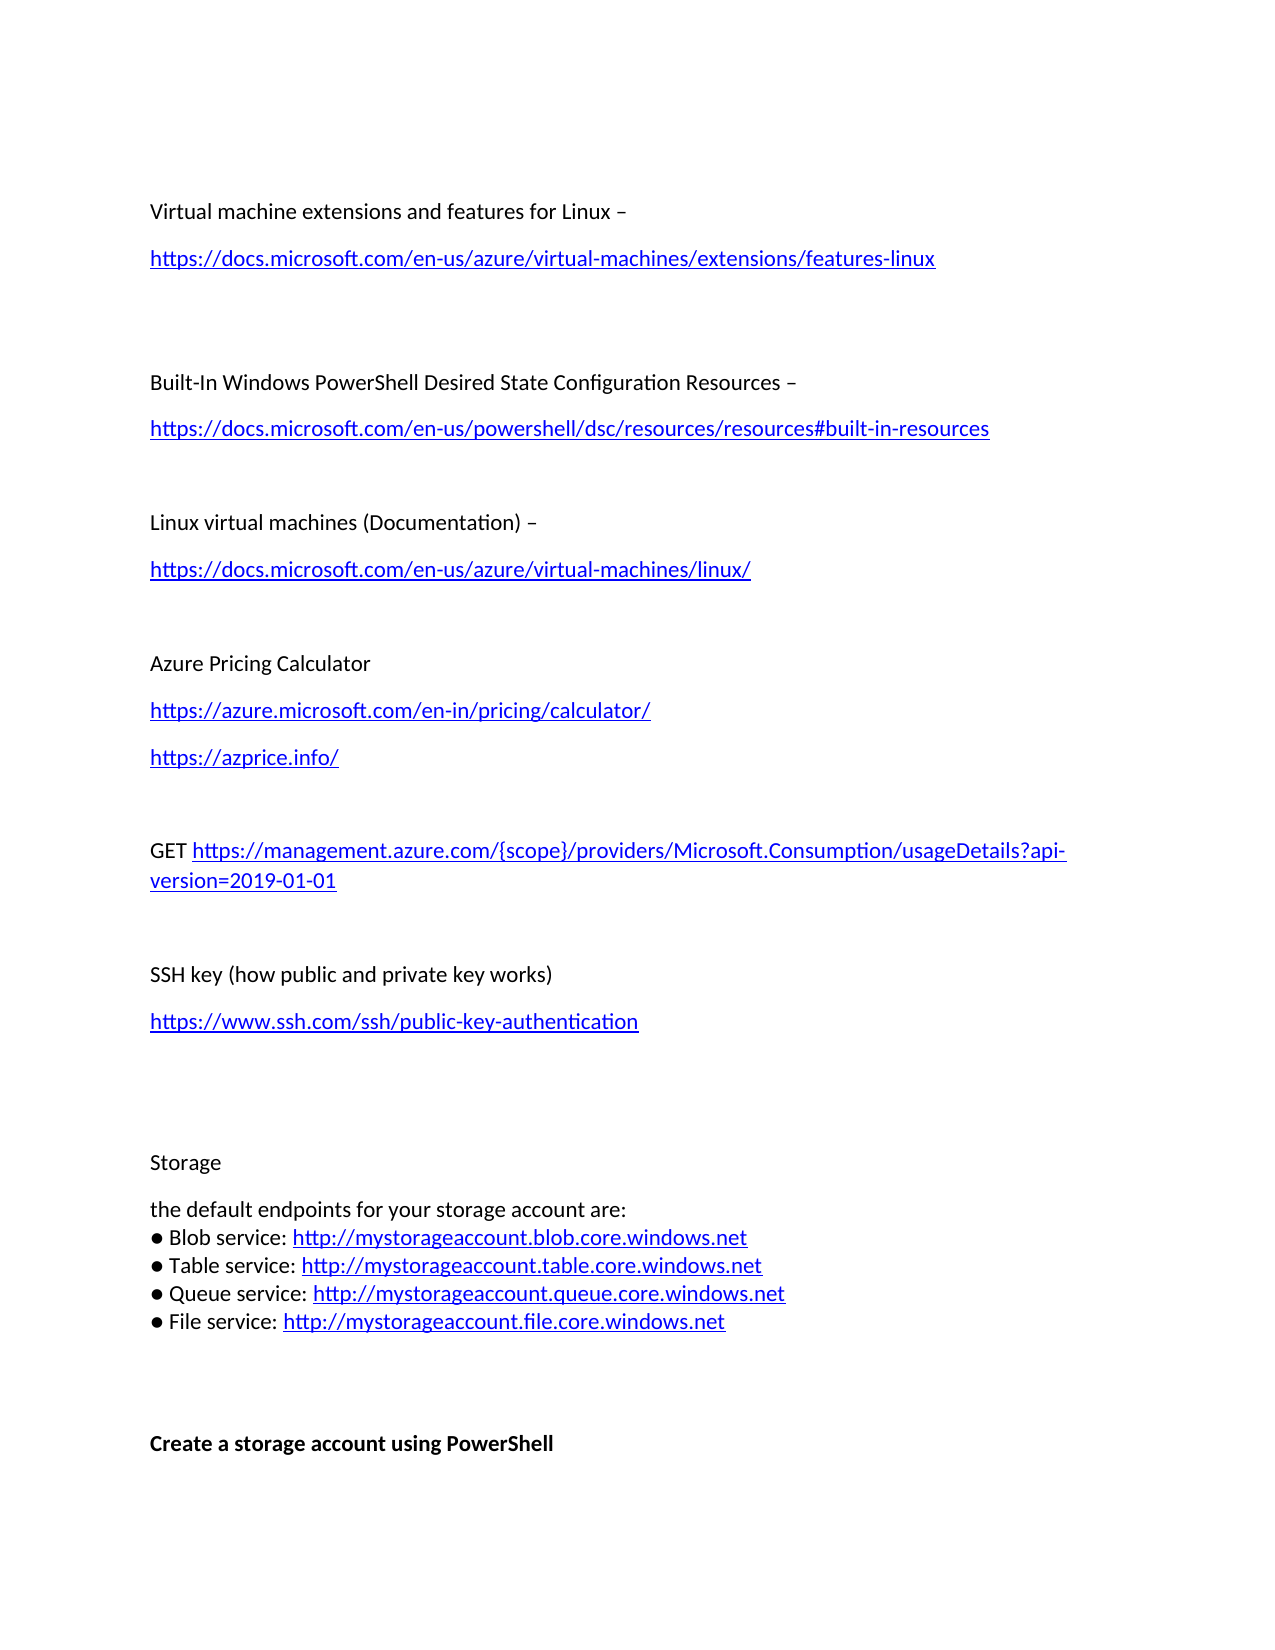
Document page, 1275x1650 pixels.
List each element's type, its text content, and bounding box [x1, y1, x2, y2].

text https://docs.microsoft.com/en-us/azure/virtual-machines/extensions/features-linux [150, 244, 1125, 272]
text the default endpoints for your storage account are: [150, 1195, 1125, 1223]
text Storage [150, 1148, 1125, 1176]
text ● File service: http://mystorageaccount.file.core.windows.net [150, 1307, 1125, 1335]
text ● Blob service: http://mystorageaccount.blob.core.windows.net [150, 1223, 1125, 1251]
text Create a storage account using PowerShell [150, 1429, 1125, 1457]
text SSH key (how public and private key works) [150, 960, 1125, 988]
text https://azprice.info/ [150, 743, 1125, 771]
text https://www.ssh.com/ssh/public-key-authentication [150, 1007, 1125, 1035]
text Azure Pricing Calculator [150, 649, 1125, 677]
text https://azure.microsoft.com/en-in/pricing/calculator/ [150, 696, 1125, 724]
text Virtual machine extensions and features for Linux – [150, 197, 1125, 225]
text GET https://management.azure.com/{scope}/providers/Microsoft.Consumption/usageDetails?api-version=2019-01-01 [150, 836, 1125, 895]
text Built-In Windows PowerShell Desired State Configuration Resources – [150, 368, 1125, 396]
text ● Queue service: http://mystorageaccount.queue.core.windows.net [150, 1279, 1125, 1307]
text ● Table service: http://mystorageaccount.table.core.windows.net [150, 1251, 1125, 1279]
text Linux virtual machines (Documentation) – [150, 508, 1125, 536]
text https://docs.microsoft.com/en-us/azure/virtual-machines/linux/ [150, 555, 1125, 583]
text https://docs.microsoft.com/en-us/powershell/dsc/resources/resources#built-in-resources [150, 414, 1125, 443]
